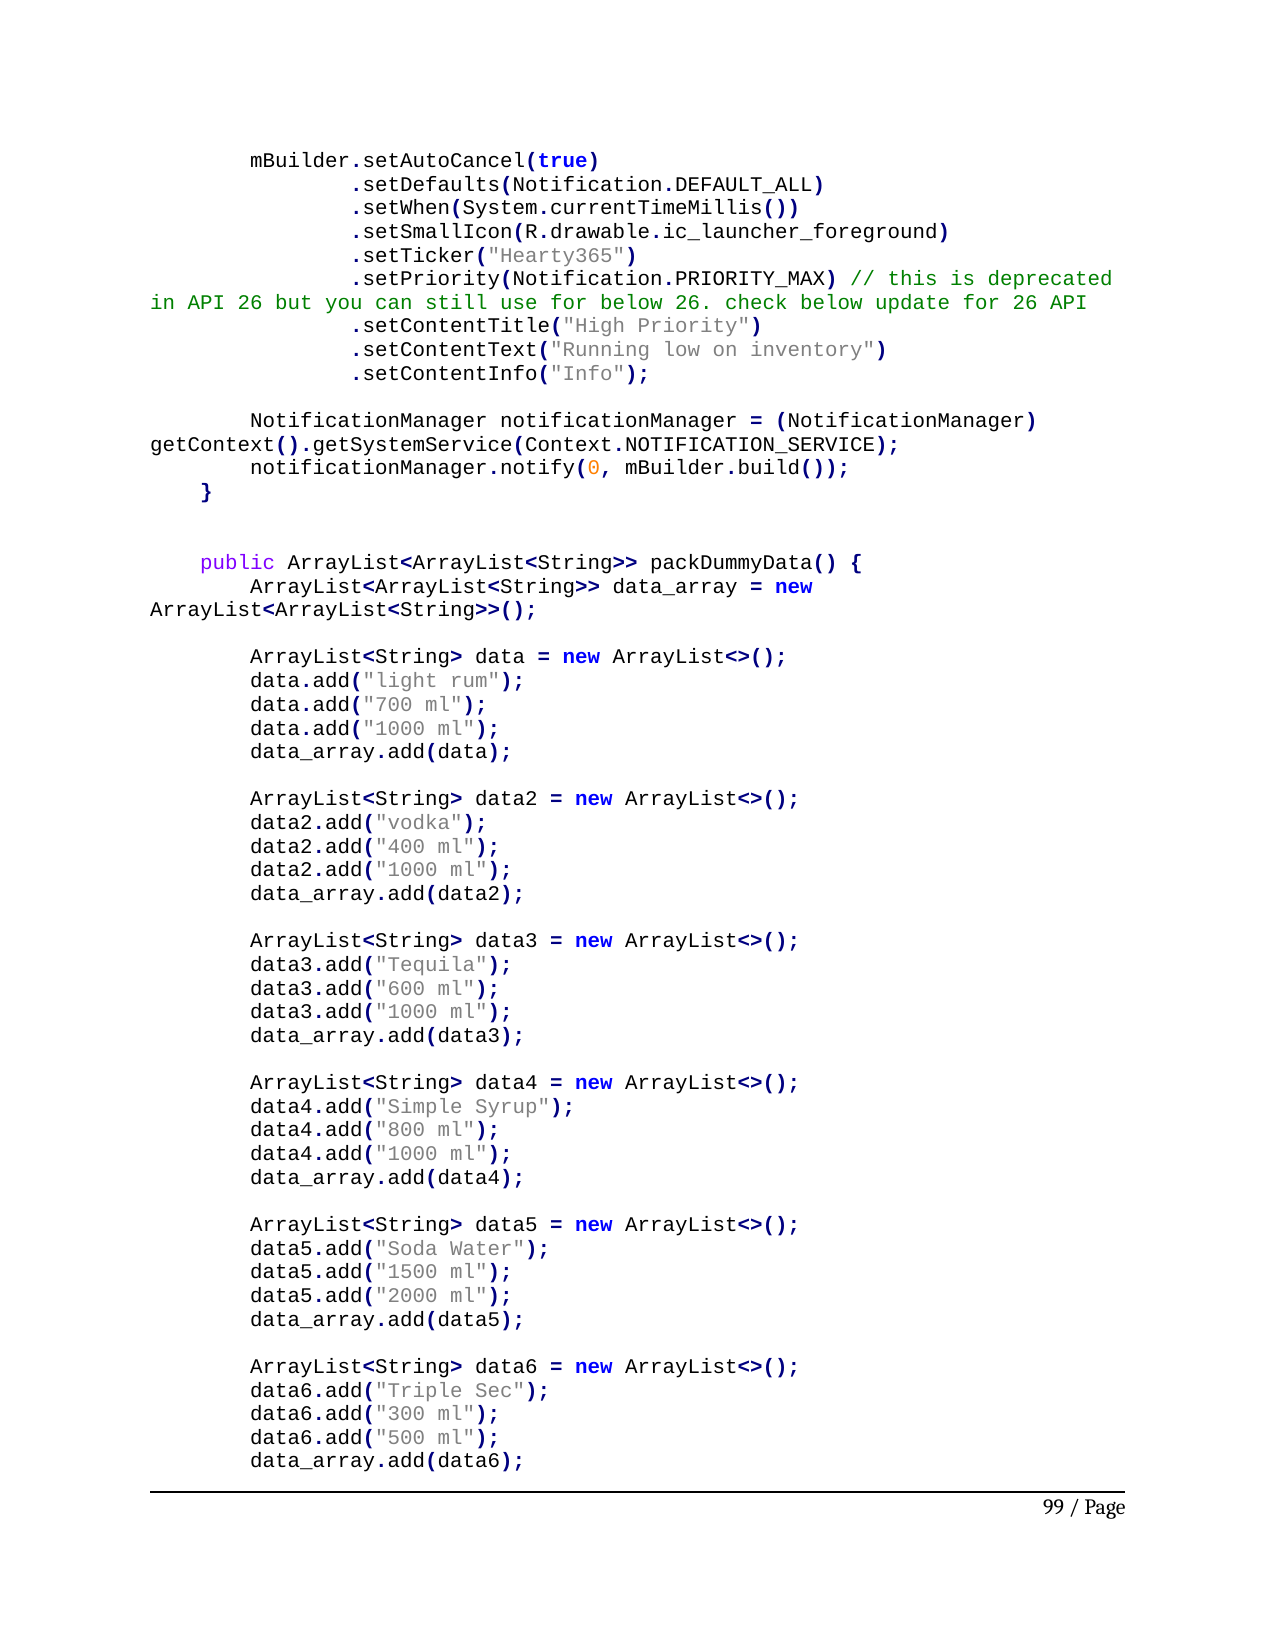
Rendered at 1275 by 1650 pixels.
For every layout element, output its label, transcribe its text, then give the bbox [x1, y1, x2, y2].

text data2.add("vodka"); [150, 812, 1125, 836]
text mBuilder.setAutoCancel(true) [150, 150, 1125, 174]
text data4.add("Simple Syrup"); [150, 1096, 1125, 1119]
text ArrayList<String> data = new ArrayList<>(); [150, 647, 1125, 670]
text } [150, 481, 1125, 505]
text NotificationManager notificationManager = (NotificationManager) getContext().getSystemService(Context.NOTIFICATION_SERVICE); [150, 410, 1125, 457]
text ArrayList<String> data5 = new ArrayList<>(); [150, 1214, 1125, 1238]
text .setDefaults(Notification.DEFAULT_ALL) [150, 174, 1125, 197]
text data5.add("1500 ml"); [150, 1261, 1125, 1285]
text ArrayList<String> data2 = new ArrayList<>(); [150, 788, 1125, 812]
text data.add("1000 ml"); [150, 717, 1125, 741]
text data5.add("Soda Water"); [150, 1238, 1125, 1261]
text data_array.add(data4); [150, 1167, 1125, 1190]
text .setContentText("Running low on inventory") [150, 339, 1125, 363]
text .setContentTitle("High Priority") [150, 316, 1125, 339]
text data3.add("Tequila"); [150, 954, 1125, 978]
text ArrayList<String> data6 = new ArrayList<>(); [150, 1356, 1125, 1379]
text ArrayList<ArrayList<String>> data_array = new ArrayList<ArrayList<String>>(); [150, 576, 1125, 623]
text data_array.add(data3); [150, 1025, 1125, 1048]
text data4.add("800 ml"); [150, 1119, 1125, 1143]
text data6.add("Triple Sec"); [150, 1379, 1125, 1403]
text ArrayList<String> data4 = new ArrayList<>(); [150, 1072, 1125, 1096]
text .setPriority(Notification.PRIORITY_MAX) // this is deprecated in API 26 but you can still use for below 26. check below update for 26 API [150, 268, 1125, 316]
text .setWhen(System.currentTimeMillis()) [150, 197, 1125, 221]
text data_array.add(data); [150, 741, 1125, 765]
text data_array.add(data6); [150, 1451, 1125, 1474]
text ArrayList<String> data3 = new ArrayList<>(); [150, 930, 1125, 954]
text data.add("light rum"); [150, 670, 1125, 694]
text public ArrayList<ArrayList<String>> packDummyData() { [150, 552, 1125, 576]
text data_array.add(data2); [150, 883, 1125, 907]
text .setSmallIcon(R.drawable.ic_launcher_foreground) [150, 221, 1125, 244]
text data3.add("600 ml"); [150, 978, 1125, 1001]
text .setTicker("Hearty365") [150, 244, 1125, 268]
text data.add("700 ml"); [150, 694, 1125, 717]
text data5.add("2000 ml"); [150, 1285, 1125, 1309]
text .setContentInfo("Info"); [150, 363, 1125, 386]
text data4.add("1000 ml"); [150, 1143, 1125, 1167]
text data2.add("400 ml"); [150, 836, 1125, 859]
text notificationManager.notify(0, mBuilder.build()); [150, 457, 1125, 481]
text data3.add("1000 ml"); [150, 1001, 1125, 1025]
text data6.add("300 ml"); [150, 1403, 1125, 1427]
text data6.add("500 ml"); [150, 1427, 1125, 1451]
text data2.add("1000 ml"); [150, 859, 1125, 883]
text data_array.add(data5); [150, 1309, 1125, 1332]
